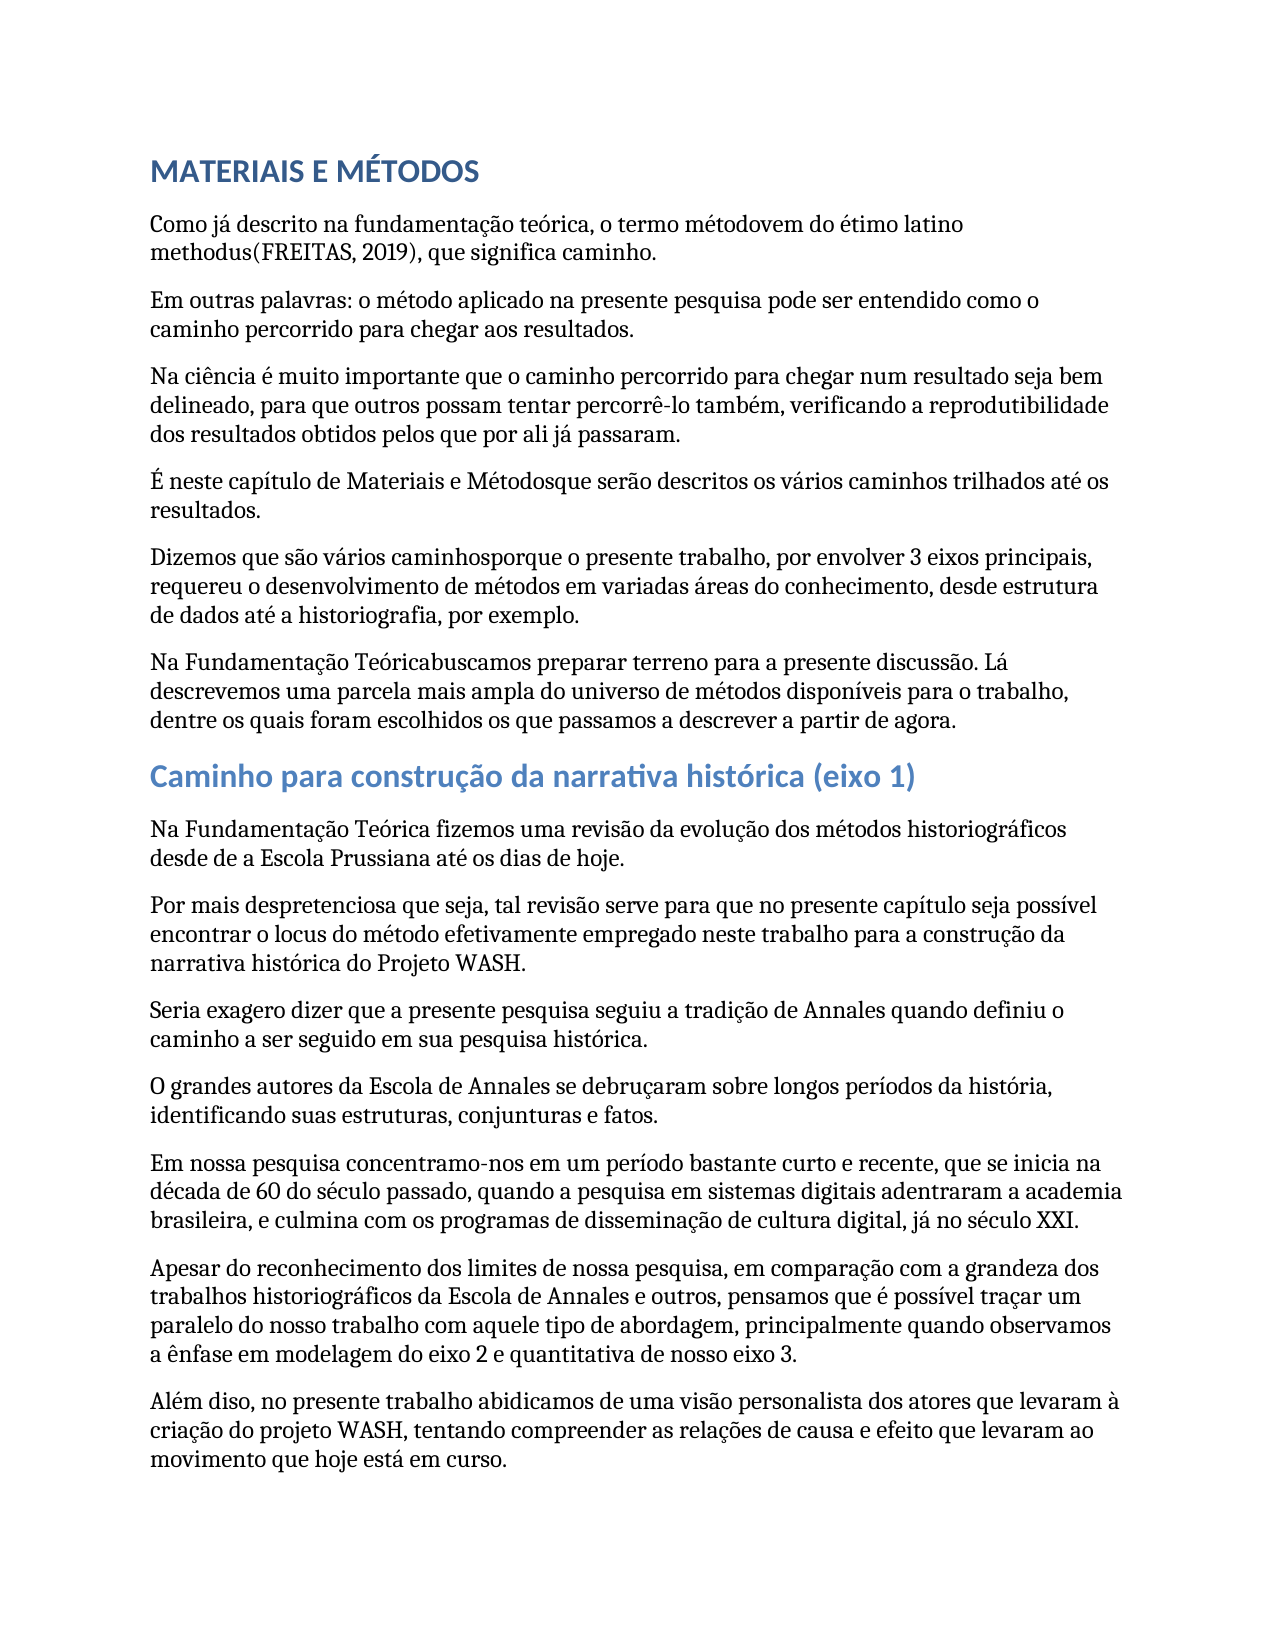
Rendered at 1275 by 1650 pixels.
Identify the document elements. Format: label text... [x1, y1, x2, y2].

text Na Fundamentação Teórica fizemos uma revisão da evolução dos métodos historiográficos desde de a Escola Prussiana até os dias de hoje. [150, 815, 1125, 872]
text Na ciência é muito importante que o caminho percorrido para chegar num resultado seja bem delineado, para que outros possam tentar percorrê-lo também, verificando a reprodutibilidade dos resultados obtidos pelos que por ali já passaram. [150, 362, 1125, 448]
text Dizemos que são vários caminhosporque o presente trabalho, por envolver 3 eixos principais, requereu o desenvolvimento de métodos em variadas áreas do conhecimento, desde estrutura de dados até a historiografia, por exemplo. [150, 543, 1125, 629]
text É neste capítulo de Materiais e Métodosque serão descritos os vários caminhos trilhados até os resultados. [150, 467, 1125, 524]
text Apesar do reconhecimento dos limites de nossa pesquisa, em comparação com a grandeza dos trabalhos historiográficos da Escola de Annales e outros, pensamos que é possível traçar um paralelo do nosso trabalho com aquele tipo de abordagem, principalmente quando observamos a ênfase em modelagem do eixo 2 e quantitativa de nosso eixo 3. [150, 1253, 1125, 1368]
text Na Fundamentação Teóricabuscamos preparar terreno para a presente discussão. Lá descrevemos uma parcela mais ampla do universo de métodos disponíveis para o trabalho, dentre os quais foram escolhidos os que passamos a descrever a partir de agora. [150, 648, 1125, 734]
subtitle Caminho para construção da narrativa histórica (eixo 1) [150, 755, 1125, 796]
text Em nossa pesquisa concentramo-nos em um período bastante curto e recente, que se inicia na década de 60 do século passado, quando a pesquisa em sistemas digitais adentraram a academia brasileira, e culmina com os programas de disseminação de cultura digital, já no século XXI. [150, 1148, 1125, 1235]
text Além diso, no presente trabalho abidicamos de uma visão personalista dos atores que levaram à criação do projeto WASH, tentando compreender as relações de causa e efeito que levaram ao movimento que hoje está em curso. [150, 1387, 1125, 1473]
text O grandes autores da Escola de Annales se debruçaram sobre longos períodos da história, identificando suas estruturas, conjunturas e fatos. [150, 1072, 1125, 1130]
text Seria exagero dizer que a presente pesquisa seguiu a tradição de Annales quando definiu o caminho a ser seguido em sua pesquisa histórica. [150, 996, 1125, 1053]
subtitle MATERIAIS E MÉTODOS [150, 150, 1125, 191]
text Como já descrito na fundamentação teórica, o termo métodovem do étimo latino methodus(FREITAS, 2019), que significa caminho. [150, 209, 1125, 267]
text Por mais despretenciosa que seja, tal revisão serve para que no presente capítulo seja possível encontrar o locus do método efetivamente empregado neste trabalho para a construção da narrativa histórica do Projeto WASH. [150, 891, 1125, 977]
text Em outras palavras: o método aplicado na presente pesquisa pode ser entendido como o caminho percorrido para chegar aos resultados. [150, 286, 1125, 343]
